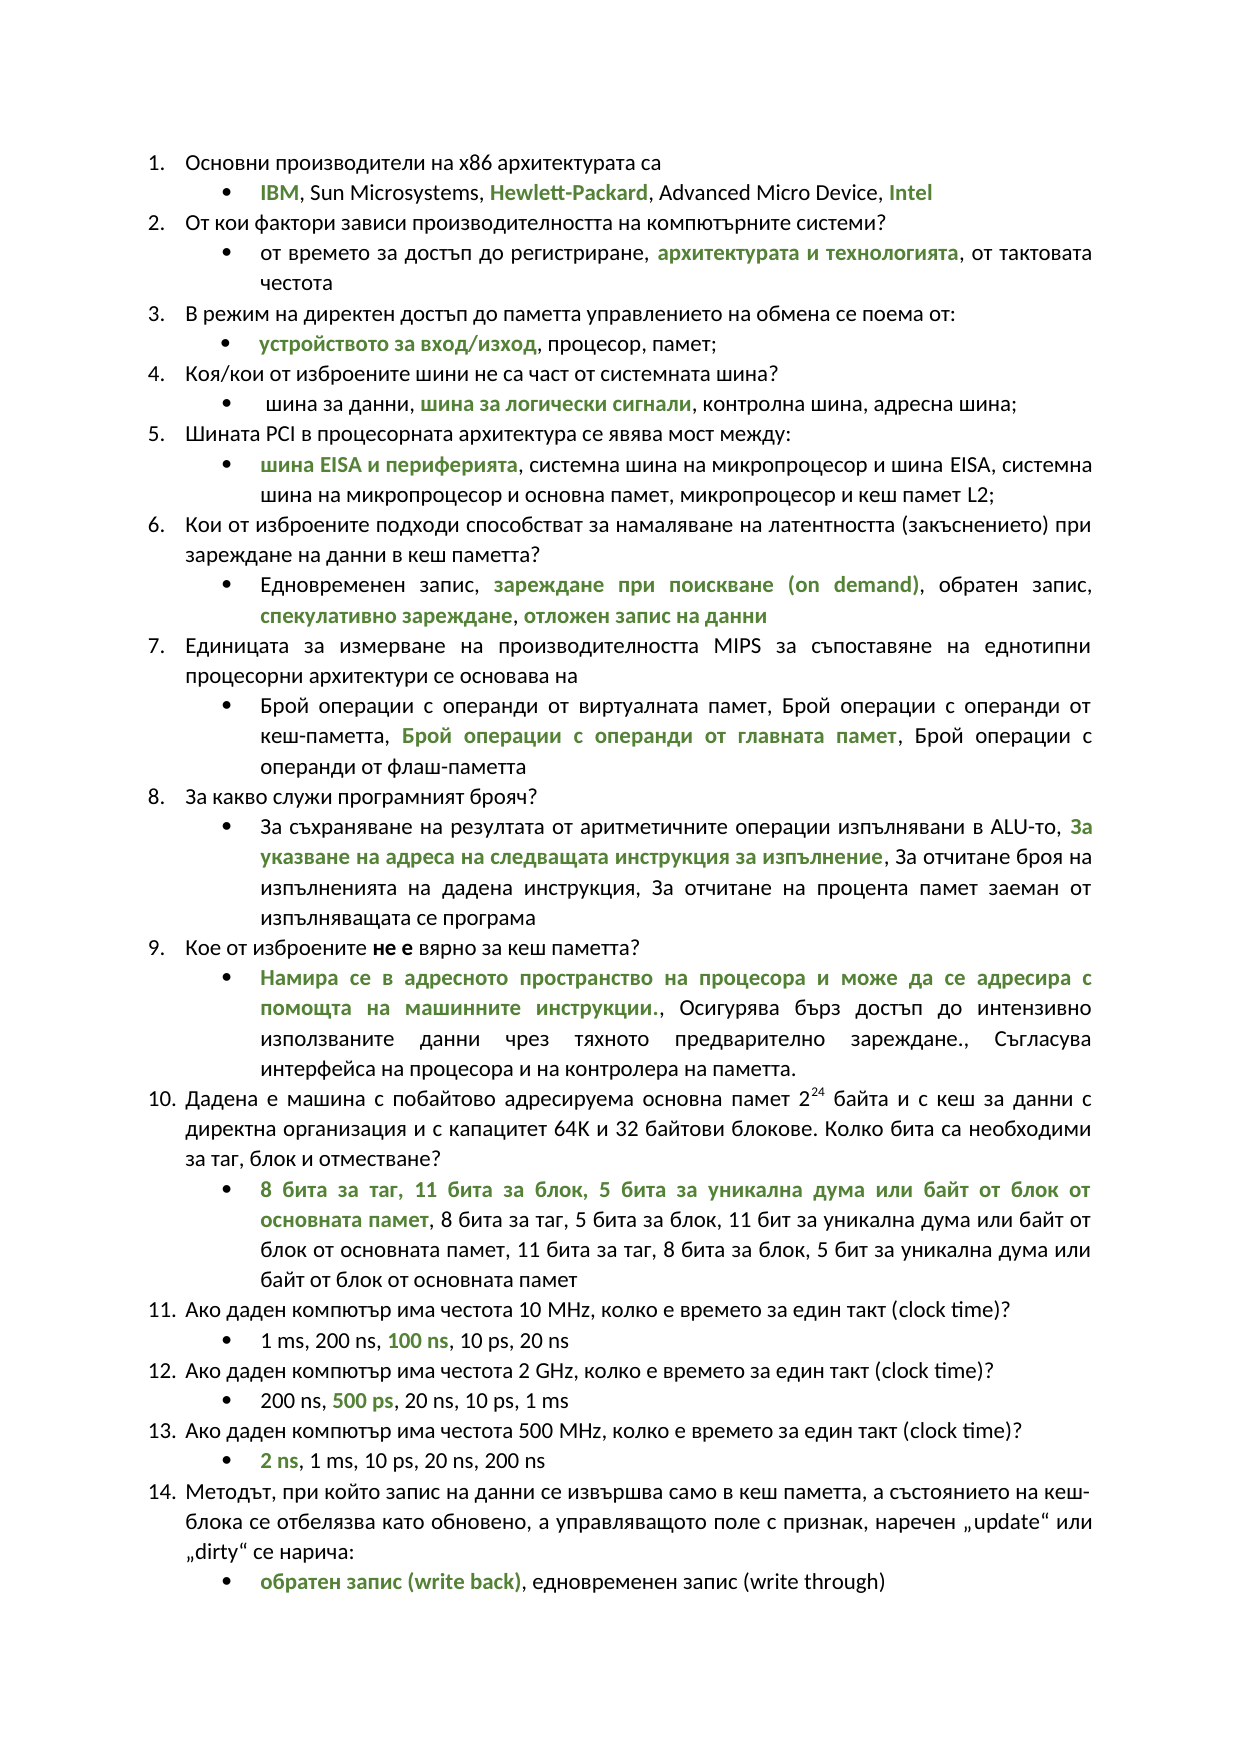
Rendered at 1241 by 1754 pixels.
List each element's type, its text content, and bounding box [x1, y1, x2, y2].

list Кое от изброените не е вярно за кеш паметта? [148, 933, 1093, 961]
list Ако даден компютър има честота 500 MHz, колко е времето за един такт (clock time)? [148, 1416, 1093, 1444]
list Методът, при който запис на данни се извършва само в кеш паметта, а състоянието на кеш-блока се отбелязва като обновено, а управляващото поле с признак, наречен „update“ или „dirty“ се нарича: [148, 1477, 1093, 1565]
list Шината PCI в процесорната архитектура се явява мост между: [148, 419, 1093, 447]
list В режим на директен достъп до паметта управлението на обмена се поема от: [148, 299, 1093, 327]
list Единицата за измерване на производителността MIPS за съпоставяне на еднотипни процесорни архитектури се основава на [148, 631, 1093, 689]
list Ако даден компютър има честота 2 GHz, колко е времето за един такт (clock time)? [148, 1356, 1093, 1384]
list 200 ns, 500 ps, 20 ns, 10 ps, 1 ms [223, 1386, 1093, 1414]
list устройството за вход/изход, процесор, памет; [221, 329, 1093, 357]
list Основни производители на x86 архитектурата са [148, 148, 1093, 176]
list 2 ns, 1 ms, 10 ps, 20 ns, 200 ns [223, 1447, 1093, 1474]
list От кои фактори зависи производителността на компютърните системи? [148, 208, 1093, 236]
list 1 ms, 200 ns, 100 ns, 10 ps, 20 ns [223, 1326, 1093, 1354]
list Брой операции с операнди от виртуалната памет, Брой операции с операнди от кеш-паметта, Брой операции с операнди от главната памет, Брой операции с операнди от флаш-паметта [223, 691, 1093, 780]
list шина EISA и периферията, системна шина на микропроцесор и шина EISA, системна шина на микропроцесор и основна памет, микропроцесор и кеш памет L2; [223, 450, 1093, 508]
list Намира се в адресното пространство на процесора и може да се адресира с помощта на машинните инструкции., Осигурява бърз достъп до интензивно използваните данни чрез тяхното предварително зареждане., Съгласува интерфейса на процесора и на контролера на паметта. [223, 963, 1093, 1082]
list За какво служи програмният брояч? [148, 782, 1093, 810]
list IBM, Sun Microsystems, Hewlett-Packard, Advanced Micro Device, Intel [223, 178, 1093, 206]
list Ако даден компютър има честота 10 MHz, колко е времето за един такт (clock time)? [148, 1296, 1093, 1323]
list Едновременен запис, зареждане при поискване (on demand), обратен запис, спекулативно зареждане, отложен запис на данни [223, 571, 1093, 629]
list Коя/кои от изброените шини не са част от системната шина? [148, 359, 1093, 387]
list от времето за достъп до регистриране, архитектурата и технологията, от тактовата честота [223, 238, 1093, 296]
list шина за данни, шина за логически сигнали, контролна шина, адресна шина; [223, 389, 1093, 417]
list обратен запис (write back), едновременен запис (write through) [223, 1567, 1093, 1595]
list 8 бита за таг, 11 бита за блок, 5 бита за уникална дума или байт от блок от основната памет, 8 бита за таг, 5 бита за блок, 11 бит за уникална дума или байт от блок от основната памет, 11 бита за таг, 8 бита за блок, 5 бит за уникална дума или байт от блок от основната памет [223, 1175, 1093, 1293]
list За съхраняване на резултата от аритметичните операции изпълнявани в ALU-то, За указване на адреса на следващата инструкция за изпълнение, За отчитане броя на изпълненията на дадена инструкция, За отчитане на процента памет заеман от изпълняващата се програма [223, 812, 1093, 931]
list Дадена е машина с побайтово адресируема основна памет 224 байта и с кеш за данни с директна организация и с капацитет 64K и 32 байтови блокове. Колко бита са необходими за таг, блок и отместване? [148, 1084, 1093, 1172]
list Кои от изброените подходи способстват за намаляване на латентността (закъснението) при зареждане на данни в кеш паметта? [148, 510, 1093, 568]
